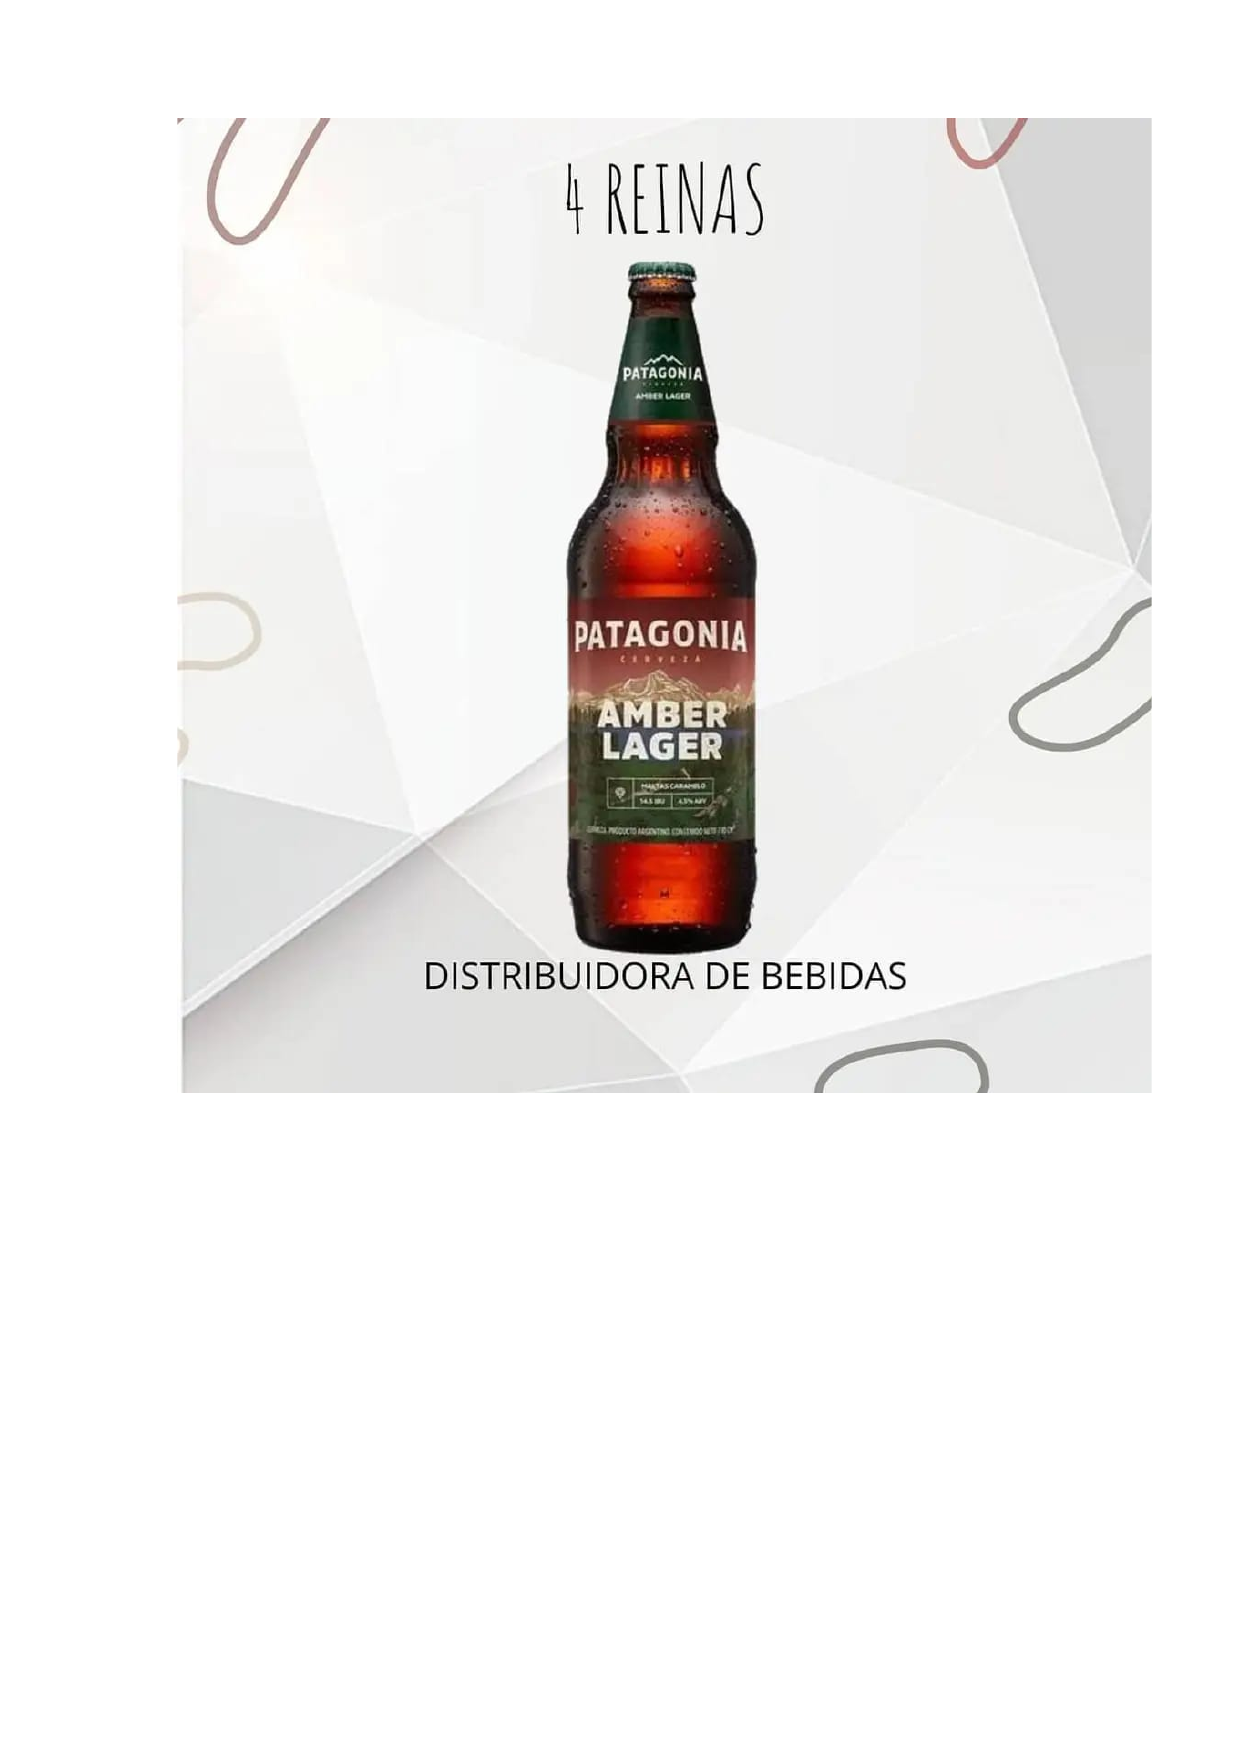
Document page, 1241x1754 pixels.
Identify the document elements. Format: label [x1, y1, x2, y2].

picture [177, 118, 1152, 1093]
